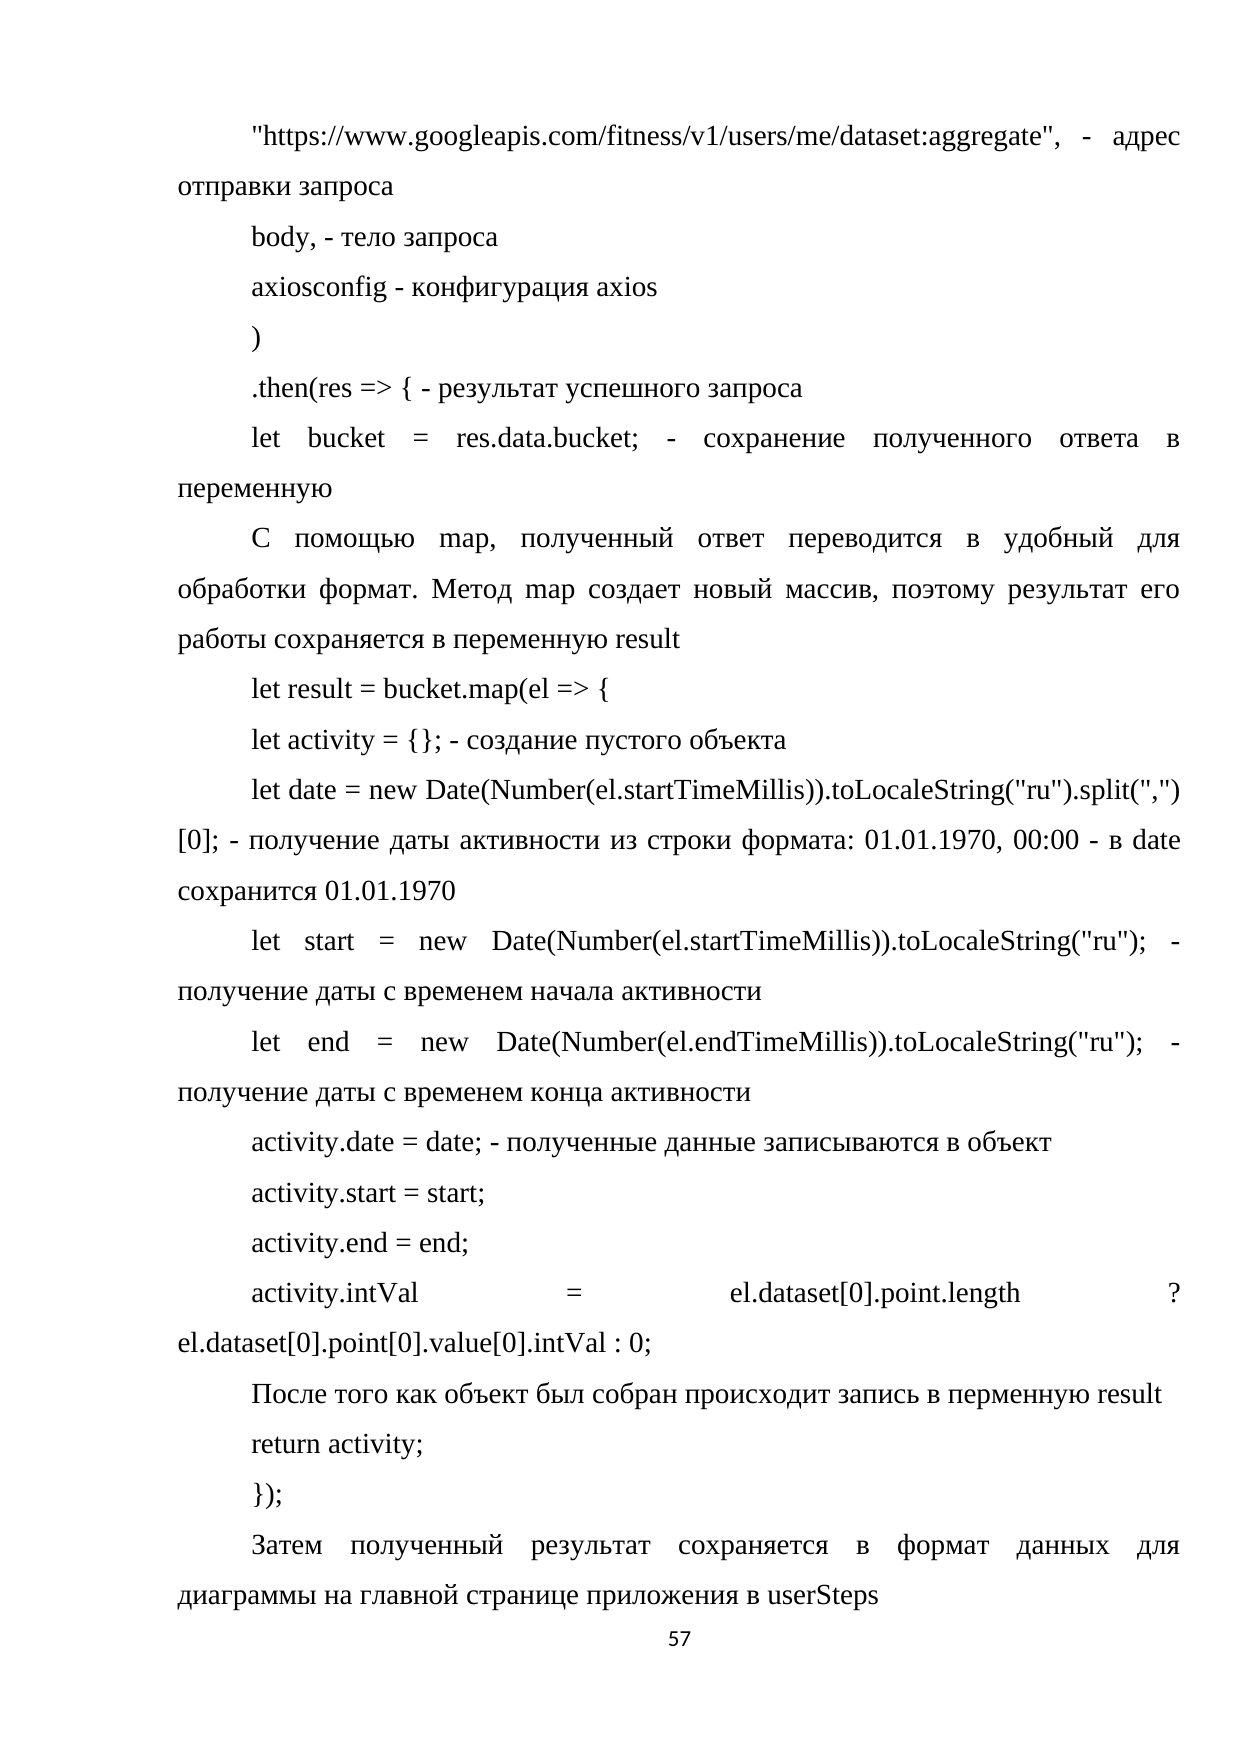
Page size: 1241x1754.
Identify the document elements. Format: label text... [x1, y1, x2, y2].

text let bucket = res.data.bucket; - сохранение полученного ответа в переменную [177, 420, 1181, 504]
text axiosconfig - конфигурация axios [177, 269, 1181, 303]
text let start = new Date(Number(el.startTimeMillis)).toLocaleString("ru"); - получение даты с временем начала активности [177, 923, 1181, 1007]
text let end = new Date(Number(el.endTimeMillis)).toLocaleString("ru"); - получение даты с временем конца активности [177, 1024, 1181, 1108]
text body, - тело запроса [177, 219, 1181, 252]
text .then(res => { - результат успешного запроса [177, 370, 1181, 403]
text activity.start = start; [177, 1175, 1181, 1208]
text activity.intVal = el.dataset[0].point.length ? el.dataset[0].point[0].value[0].intVal : 0; [177, 1275, 1181, 1359]
text }); [177, 1477, 1181, 1510]
text activity.date = date; - полученные данные записываются в объект [177, 1124, 1181, 1158]
text "https://www.googleapis.com/fitness/v1/users/me/dataset:aggregate", - адрес отправки запроса [177, 118, 1181, 202]
text После того как объект был собран происходит запись в перменную result [177, 1376, 1181, 1409]
text return activity; [177, 1426, 1181, 1460]
text let activity = {}; - создание пустого объекта [177, 722, 1181, 755]
text let result = bucket.map(el => { [177, 672, 1181, 705]
text Затем полученный результат сохраняется в формат данных для диаграммы на главной странице приложения в userSteps [177, 1527, 1181, 1611]
text ) [177, 319, 1181, 353]
text activity.end = end; [177, 1225, 1181, 1258]
text С помощью map, полученный ответ переводится в удобный для обработки формат. Метод map создает новый массив, поэтому результат его работы сохраняется в переменную result [177, 521, 1181, 655]
text let date = new Date(Number(el.startTimeMillis)).toLocaleString("ru").split(",")[0]; - получение даты активности из строки формата: 01.01.1970, 00:00 - в date сохранится 01.01.1970 [177, 772, 1181, 906]
